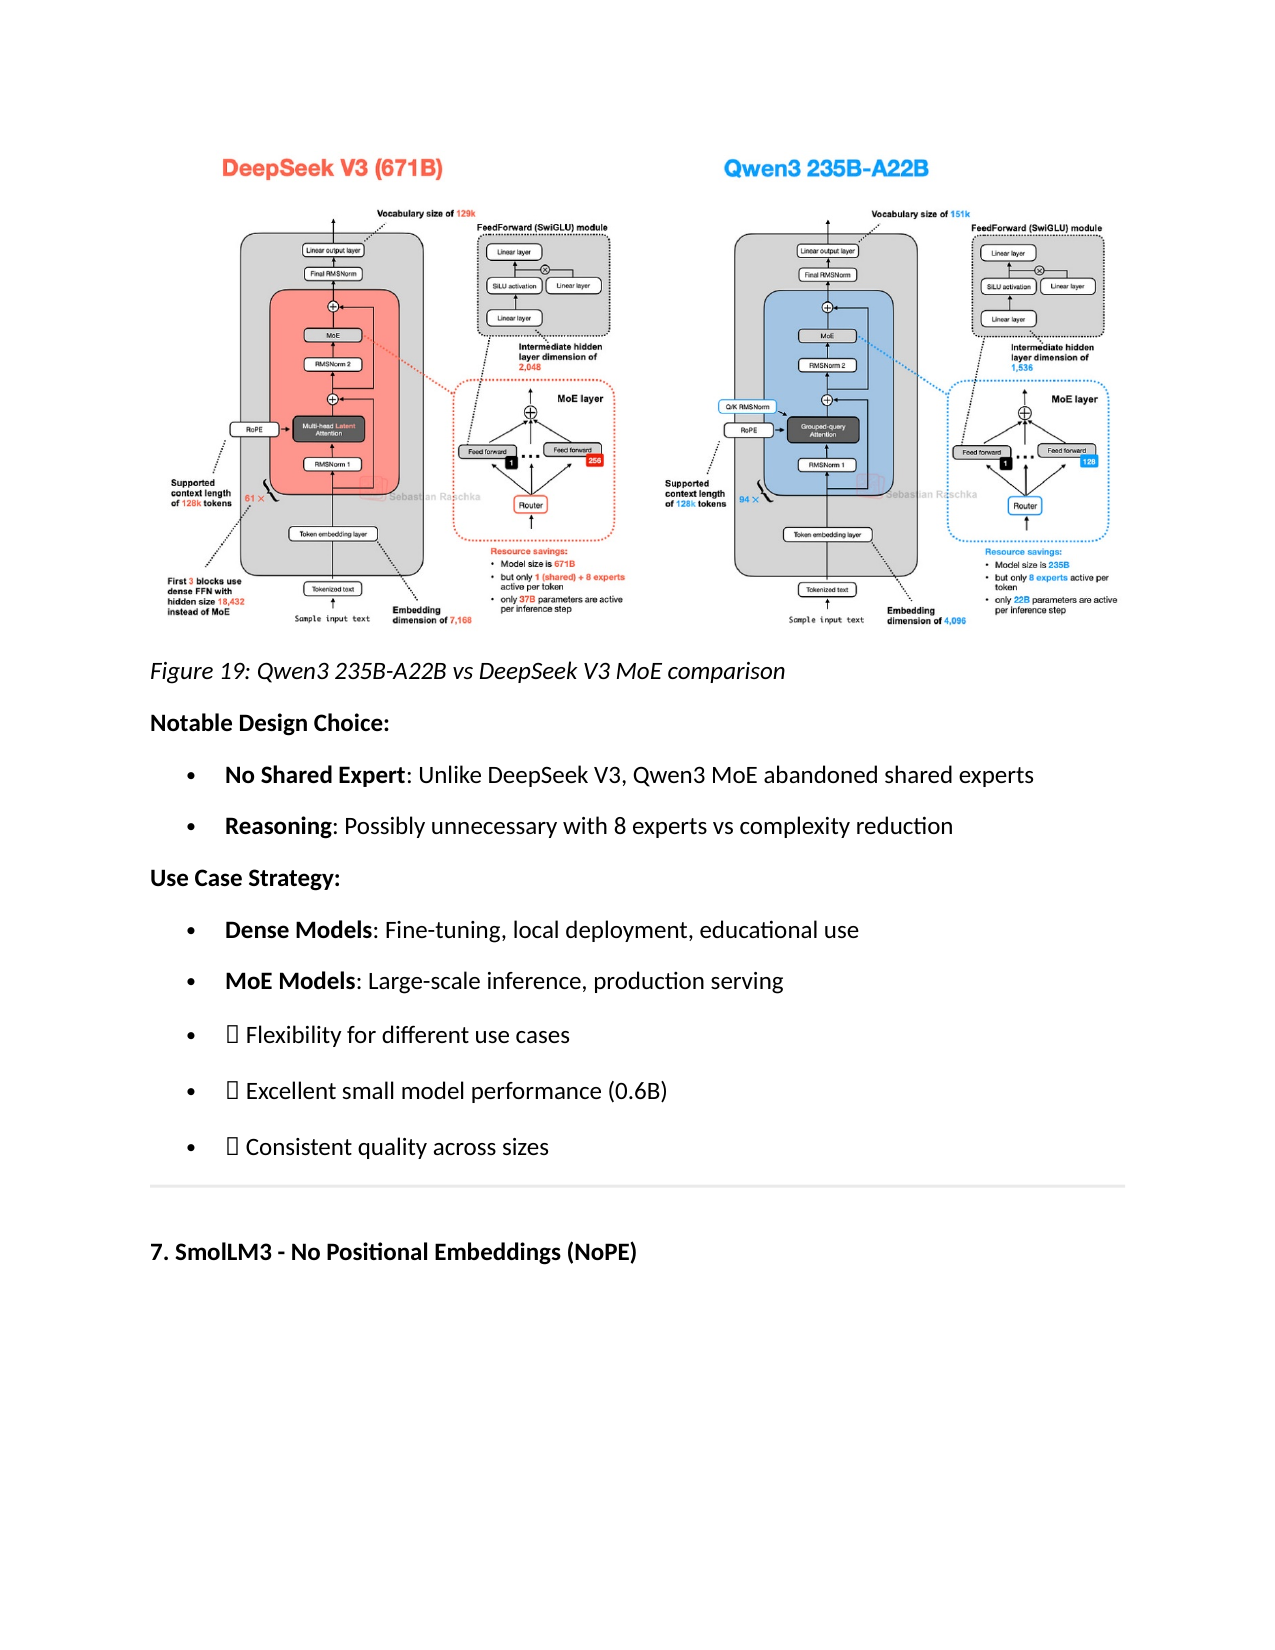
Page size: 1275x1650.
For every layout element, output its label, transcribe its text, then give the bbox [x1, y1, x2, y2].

list No Shared Expert: Unlike DeepSeek V3, Qwen3 MoE abandoned shared experts [187, 759, 1125, 789]
picture [150, 150, 1125, 635]
list Reasoning: Possibly unnecessary with 8 experts vs complexity reduction [187, 810, 1125, 841]
list ✅ Flexibility for different use cases [187, 1017, 1125, 1051]
list Dense Models: Fine-tuning, local deployment, educational use [187, 914, 1125, 944]
text Notable Design Choice: [150, 707, 1125, 738]
text 7. SmolLM3 - No Positional Embeddings (NoPE) [150, 1236, 1125, 1267]
text Use Case Strategy: [150, 862, 1125, 893]
list ✅ Excellent small model performance (0.6B) [187, 1073, 1125, 1107]
list ✅ Consistent quality across sizes [187, 1129, 1125, 1163]
text Figure 19: Qwen3 235B-A22B vs DeepSeek V3 MoE comparison [150, 655, 1125, 686]
list MoE Models: Large-scale inference, production serving [187, 965, 1125, 996]
